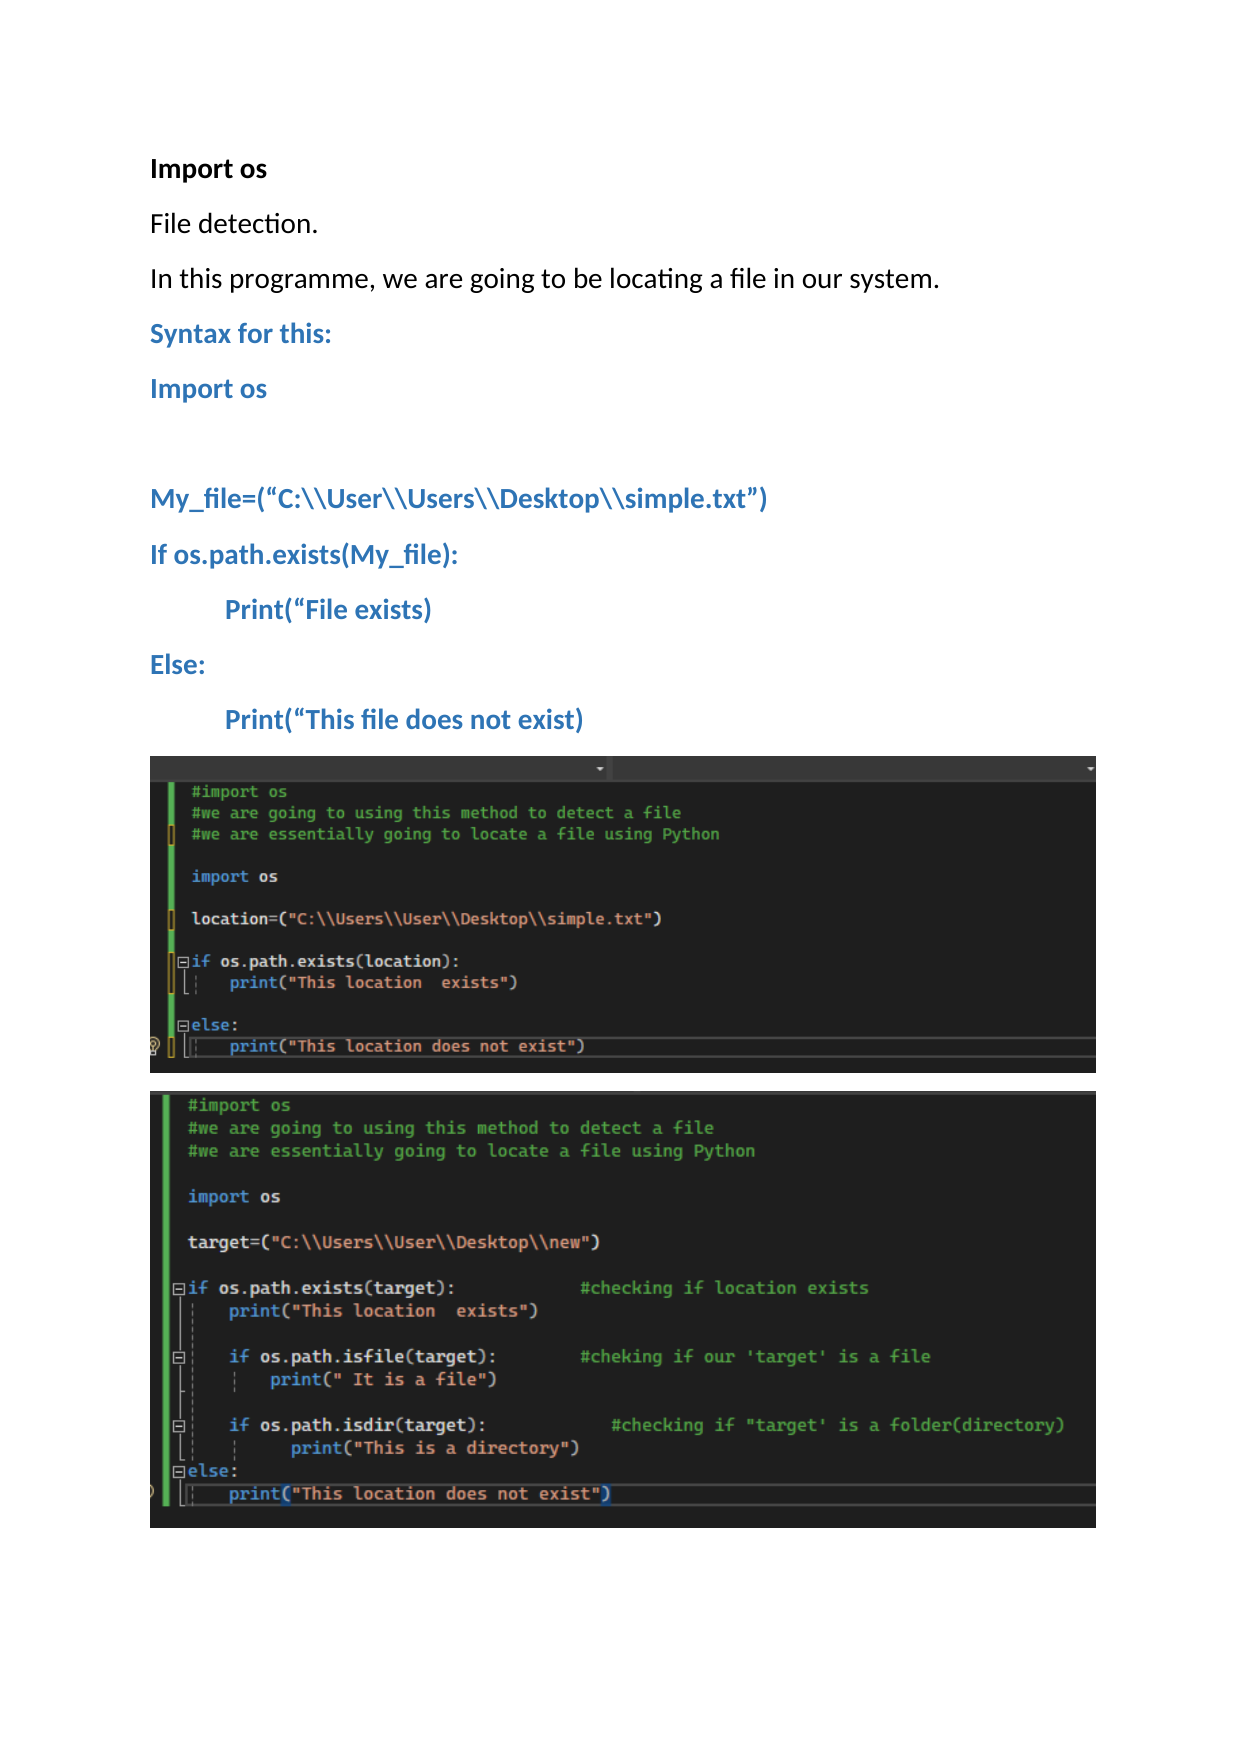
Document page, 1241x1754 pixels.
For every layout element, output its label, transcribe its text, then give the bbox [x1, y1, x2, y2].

text Print(“This file does not exist) [150, 701, 1090, 737]
text My_file=(“C:\\User\\Users\\Desktop\\simple.txt”) [150, 481, 1090, 516]
text Print(“File exists) [150, 591, 1090, 626]
text Syntax for this: [150, 315, 1090, 351]
text If os.path.exists(My_file): [150, 536, 1090, 571]
picture [150, 1091, 1096, 1528]
text Import os [150, 150, 1090, 186]
text Else: [150, 646, 1090, 682]
picture [150, 756, 1096, 1073]
text File detection. [150, 205, 1090, 241]
text Import os [150, 370, 1090, 406]
text In this programme, we are going to be locating a file in our system. [150, 260, 1090, 296]
